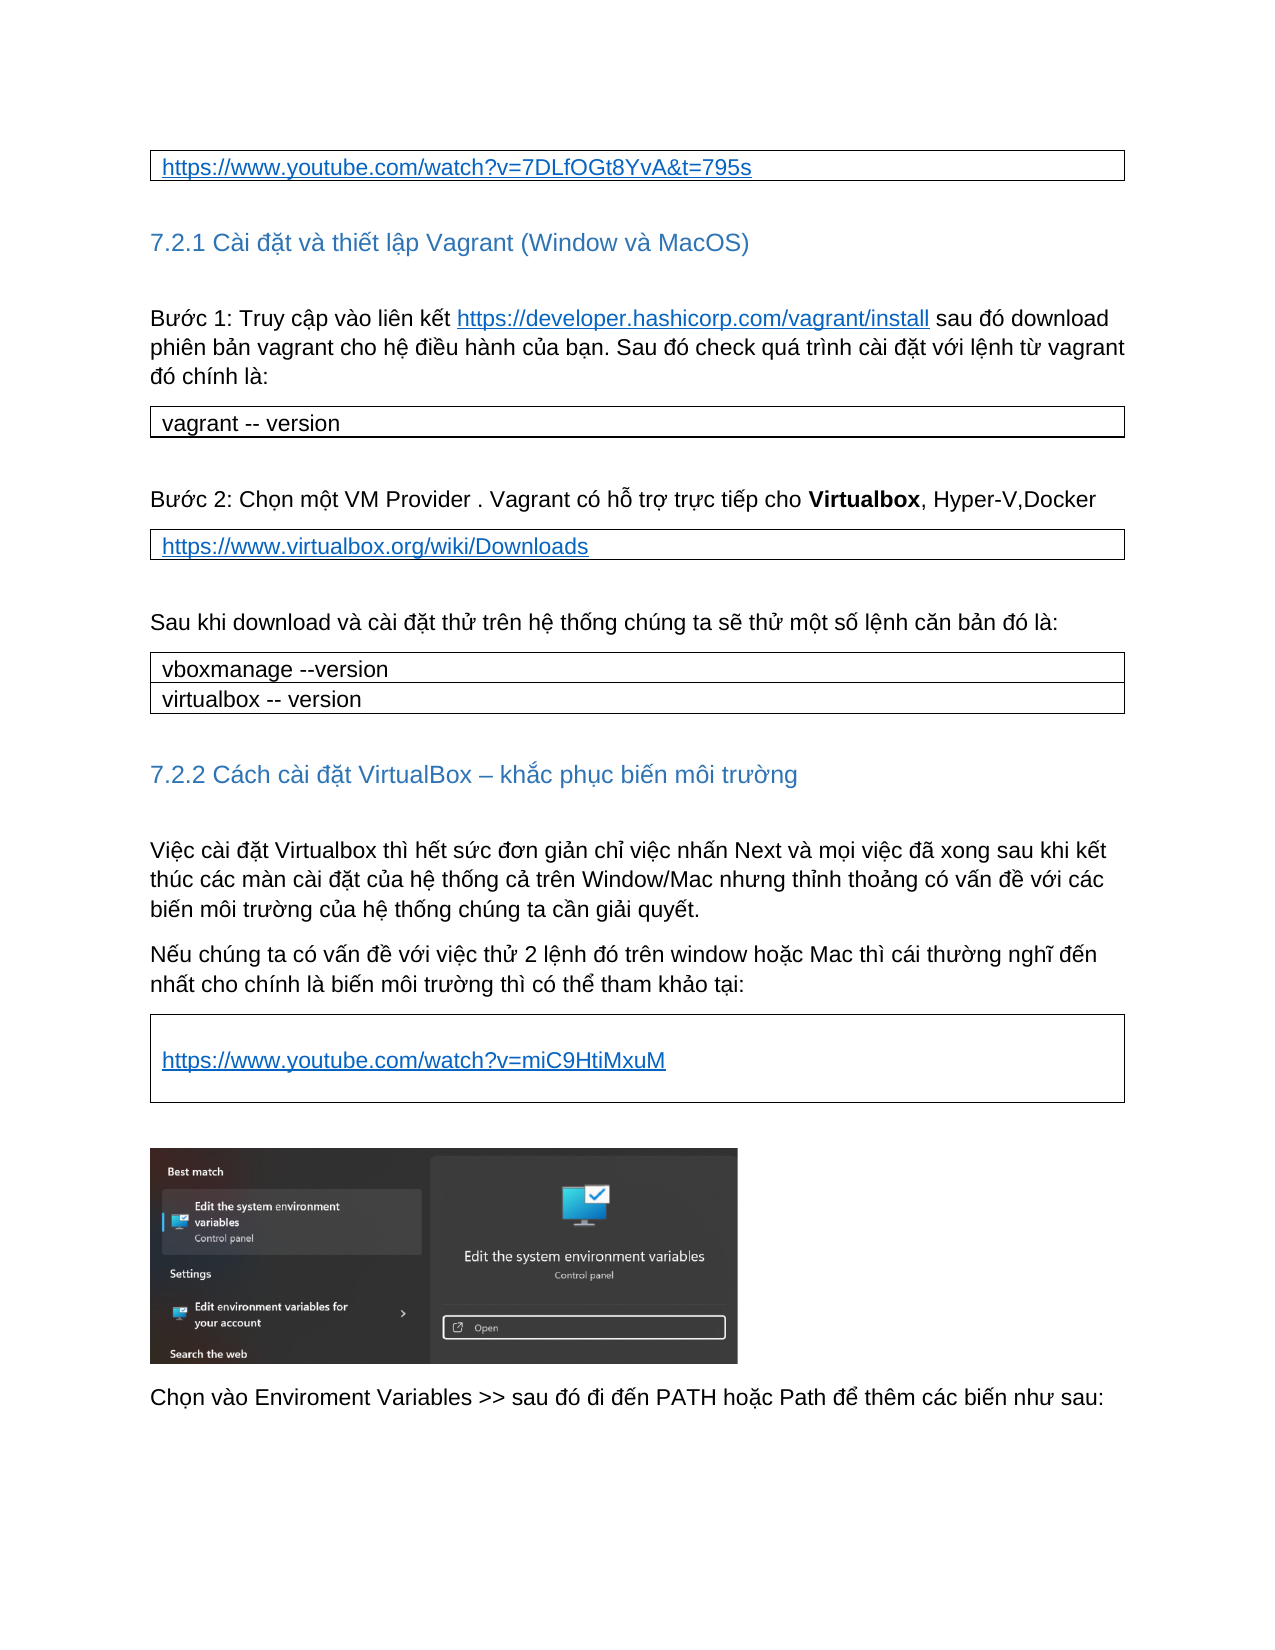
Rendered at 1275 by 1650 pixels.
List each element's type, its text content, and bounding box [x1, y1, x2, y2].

text Nếu chúng ta có vấn đề với việc thử 2 lệnh đó trên window hoặc Mac thì cái thường nghĩ đến nhất cho chính là biến môi trường thì có thể tham khảo tại: [150, 938, 1125, 997]
table_header https://www.virtualbox.org/wiki/Downloads [151, 530, 1124, 559]
text Sau khi download và cài đặt thử trên hệ thống chúng ta sẽ thử một số lệnh căn bản đó là: [150, 606, 1125, 635]
subtitle 7.2.2 Cách cài đặt VirtualBox – khắc phục biến môi trường [150, 759, 1125, 788]
text Chọn vào Enviroment Variables >> sau đó đi đến PATH hoặc Path để thêm các biến như sau: [150, 1381, 1125, 1410]
text Việc cài đặt Virtualbox thì hết sức đơn giản chỉ việc nhấn Next và mọi việc đã xong sau khi kết thúc các màn cài đặt của hệ thống cả trên Window/Mac nhưng thỉnh thoảng có vấn đề với các biến môi trường của hệ thống chúng ta cần giải quyết. [150, 834, 1125, 922]
table_cell virtualbox -- version [151, 683, 1124, 712]
table_header https://www.youtube.com/watch?v=miC9HtiMxuM [151, 1015, 1124, 1102]
table_header vagrant -- version [151, 407, 1124, 436]
picture [150, 1148, 738, 1364]
text Bước 1: Truy cập vào liên kết https://developer.hashicorp.com/vagrant/install sau đó download phiên bản vagrant cho hệ điều hành của bạn. Sau đó check quá trình cài đặt với lệnh từ vagrant đó chính là: [150, 302, 1125, 389]
table_header vboxmanage --version [151, 653, 1124, 682]
table_header https://www.youtube.com/watch?v=7DLfOGt8YvA&t=795s [151, 151, 1124, 180]
text Bước 2: Chọn một VM Provider . Vagrant có hỗ trợ trực tiếp cho Virtualbox, Hyper-V,Docker [150, 483, 1125, 512]
subtitle 7.2.1 Cài đặt và thiết lập Vagrant (Window và MacOS) [150, 227, 1125, 256]
